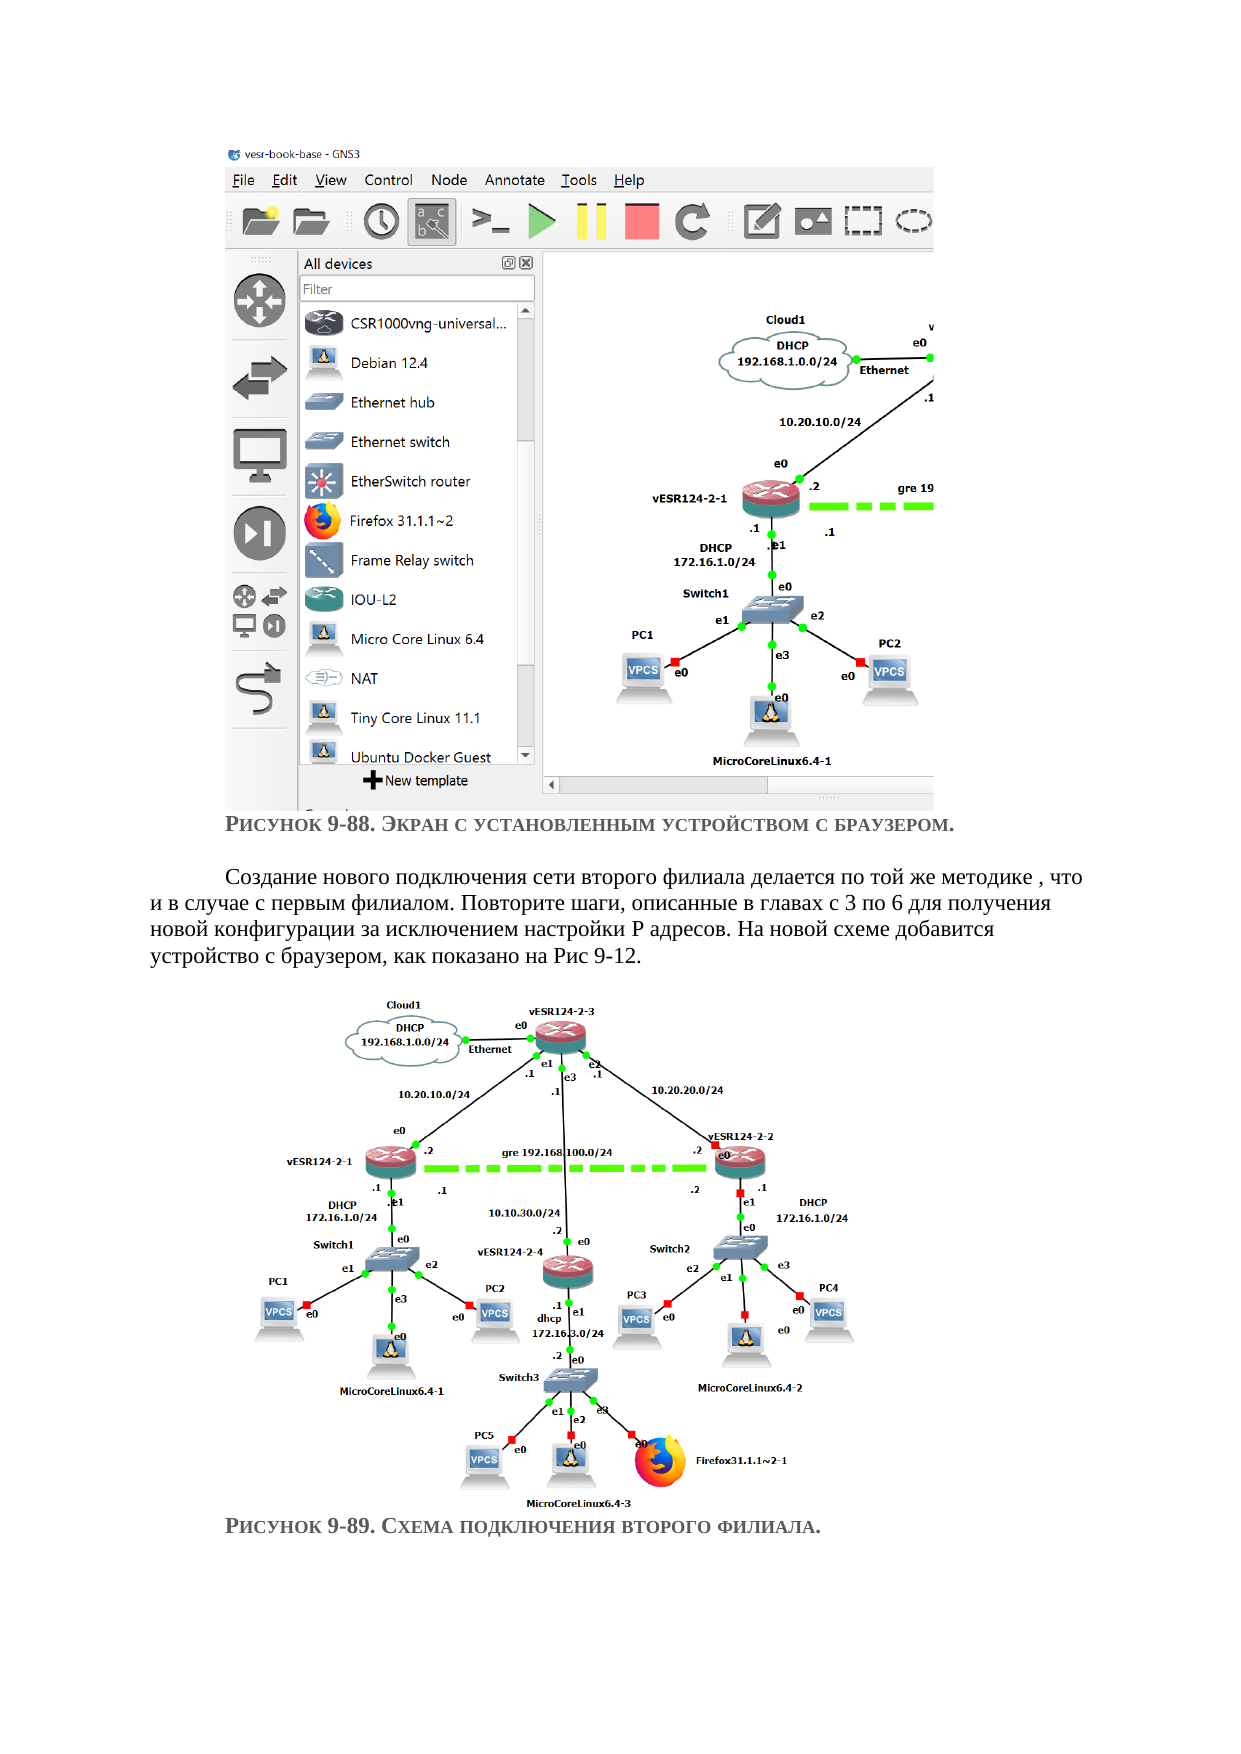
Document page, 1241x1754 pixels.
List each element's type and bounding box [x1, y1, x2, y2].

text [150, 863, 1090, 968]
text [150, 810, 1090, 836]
picture [225, 994, 934, 1512]
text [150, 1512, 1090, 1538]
picture [225, 150, 934, 811]
